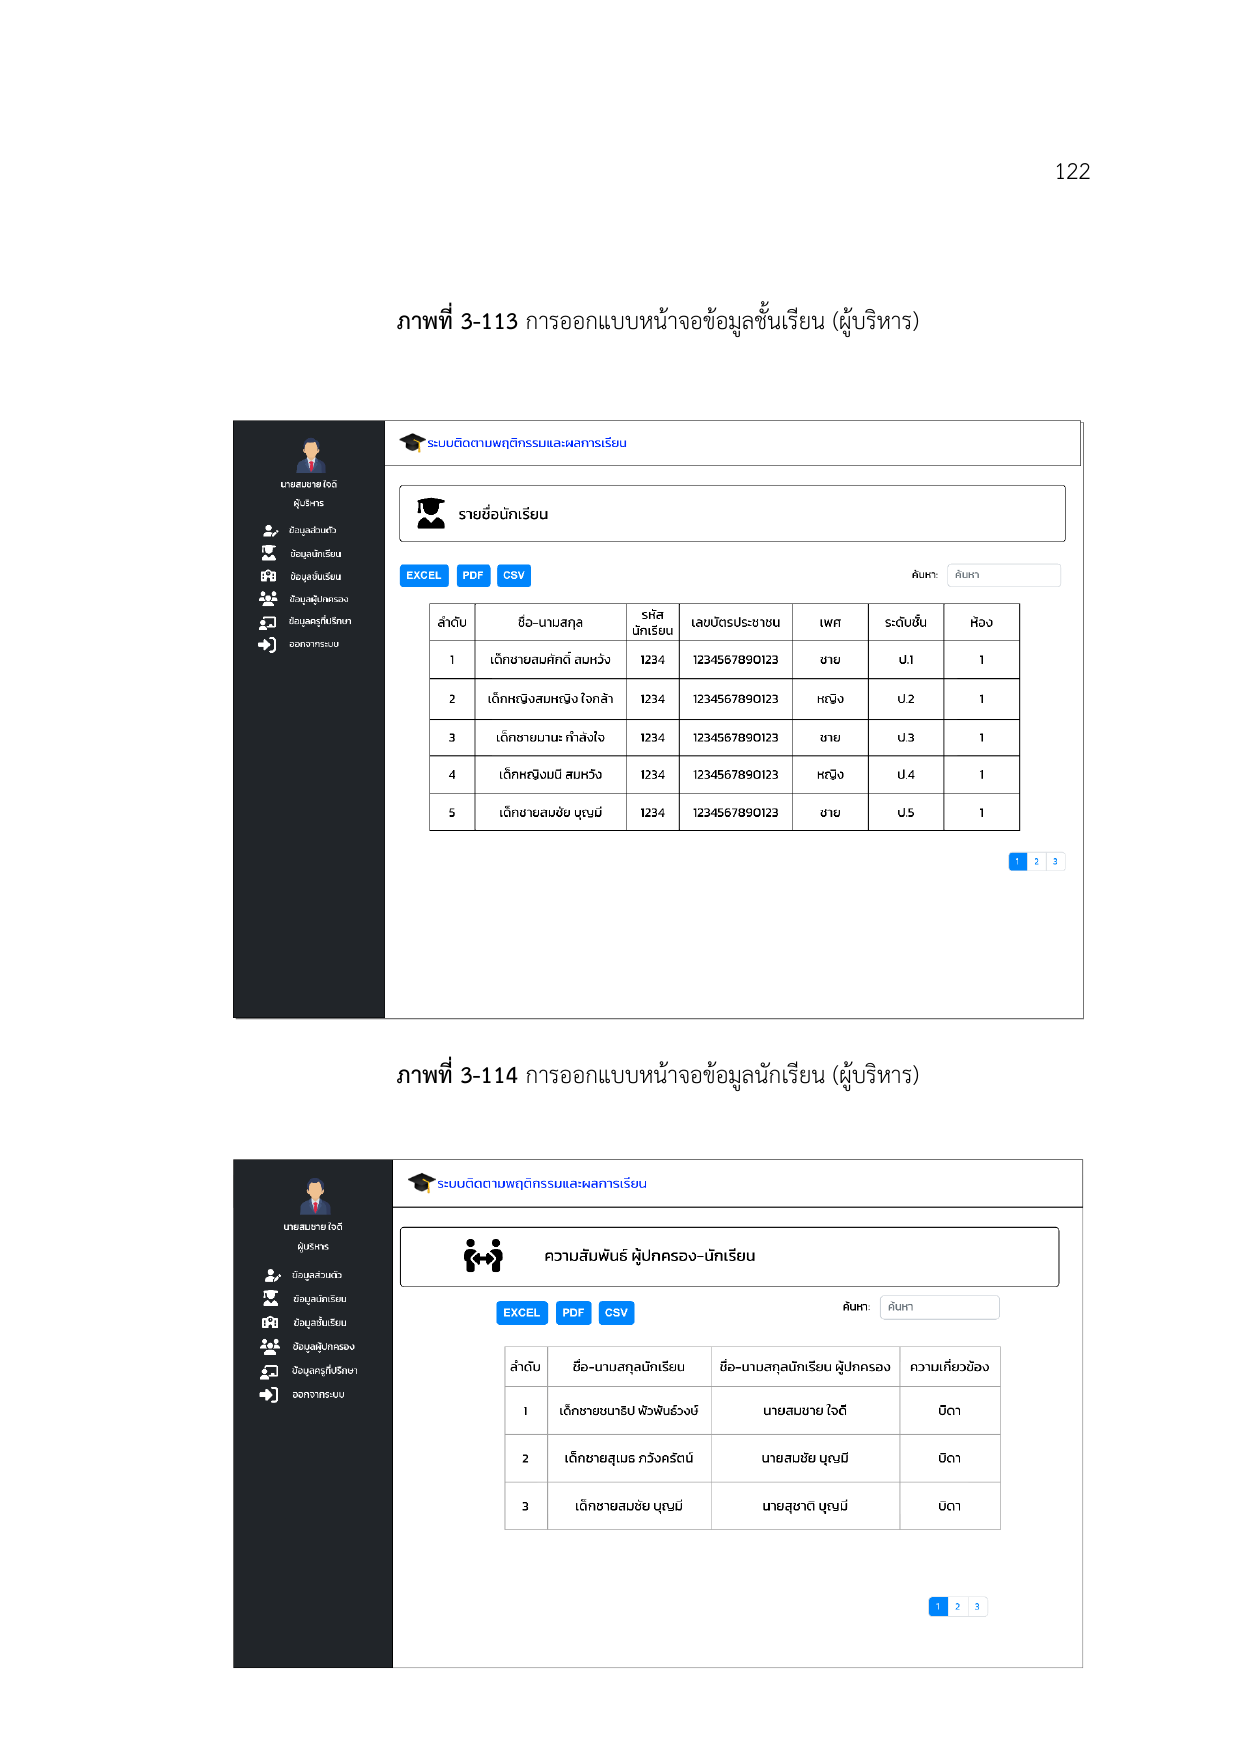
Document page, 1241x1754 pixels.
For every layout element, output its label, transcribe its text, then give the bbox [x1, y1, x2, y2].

text ภาพที่ 3-113 การออกแบบหน้าจอข้อมูลชั้นเรียน (ผู้บริหาร) [225, 300, 1090, 338]
text ภาพที่ 3-114 การออกแบบหน้าจอข้อมูลนักเรียน (ผู้บริหาร) [225, 1054, 1090, 1092]
picture [225, 412, 1091, 1026]
picture [225, 1151, 1091, 1676]
